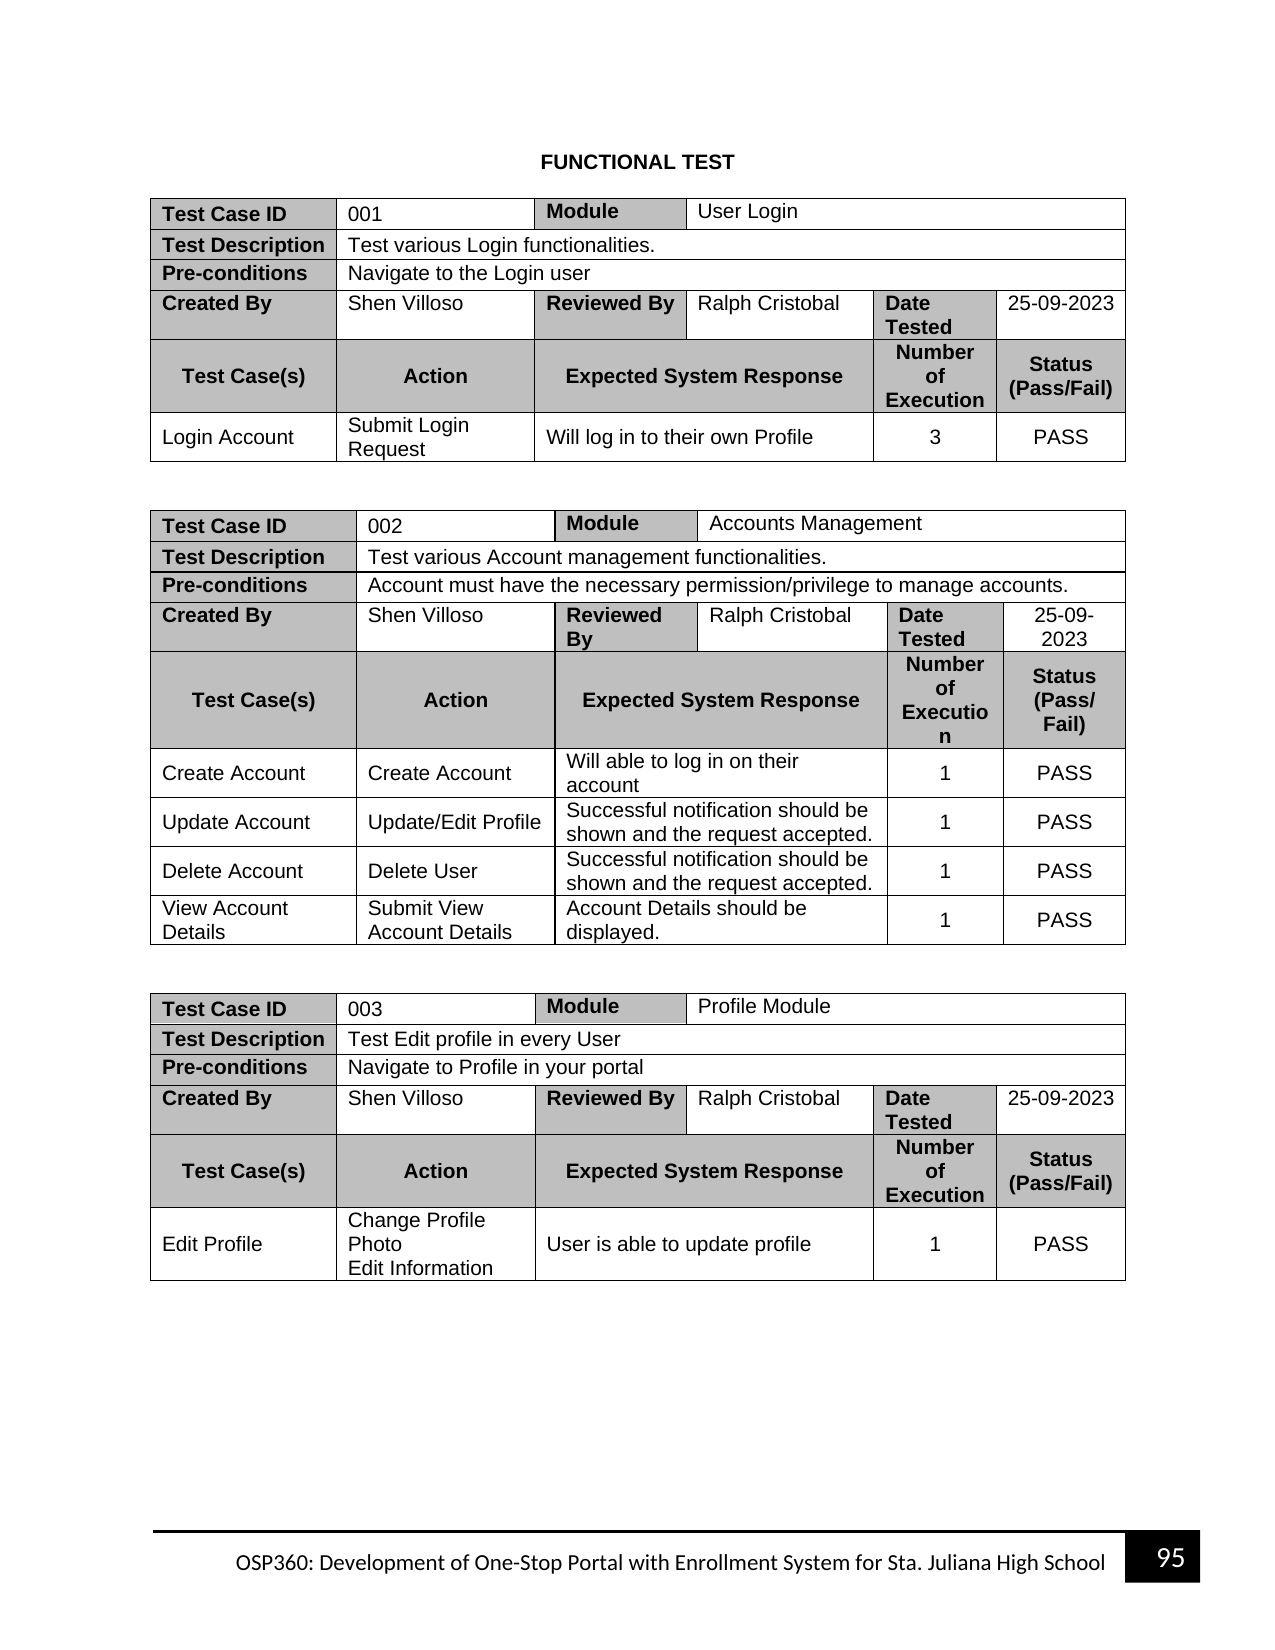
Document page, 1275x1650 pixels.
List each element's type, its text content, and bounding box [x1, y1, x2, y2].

table_cell View Account Details [151, 896, 356, 944]
table_header 003 [337, 994, 535, 1023]
table_cell Account Details should be displayed. [556, 896, 887, 944]
table_cell Navigate to the Login user [337, 260, 1125, 290]
table_cell Create Account [357, 749, 554, 797]
table_cell Test Case(s) [151, 1135, 336, 1207]
table_cell Number of Execution [888, 652, 1003, 748]
table_cell Test Description [151, 230, 336, 259]
table_cell Navigate to Profile in your portal [337, 1055, 1125, 1085]
table_cell Create Account [151, 749, 356, 797]
table_cell Change Profile Photo Edit Information [337, 1208, 535, 1280]
table_cell Pre-conditions [151, 573, 356, 602]
table_cell Successful notification should be shown and the request accepted. [556, 847, 887, 895]
table_cell Shen Villoso [337, 1086, 535, 1134]
table_cell PASS [1004, 798, 1125, 846]
table_cell Successful notification should be shown and the request accepted. [556, 798, 887, 846]
table_cell Date Tested [874, 291, 996, 339]
table_header Module [536, 994, 686, 1023]
table_cell Test various Account management functionalities. [357, 542, 1125, 571]
table_cell PASS [1004, 896, 1125, 944]
table_cell Ralph Cristobal [687, 291, 873, 339]
table_cell Action [337, 340, 534, 412]
table_cell Shen Villoso [357, 603, 554, 651]
table_cell Delete User [357, 847, 554, 895]
table_cell Created By [151, 603, 356, 651]
table_cell Will able to log in on their account [556, 749, 887, 797]
table_cell Update/Edit Profile [357, 798, 554, 846]
table_cell Created By [151, 291, 336, 339]
table_cell 25-09-2023 [997, 1086, 1125, 1134]
table_cell Login Account [151, 413, 336, 461]
table_cell Submit Login Request [337, 413, 534, 461]
table_header Test Case ID [151, 199, 336, 229]
table_cell Number of Execution [874, 340, 996, 412]
table_cell PASS [997, 1208, 1125, 1280]
table_cell 1 [888, 847, 1003, 895]
table_cell Status (Pass/Fail) [997, 340, 1125, 412]
text FUNCTIONAL TEST [150, 150, 1125, 174]
table_header 002 [357, 511, 554, 541]
table_cell User is able to update profile [536, 1208, 873, 1280]
table_cell Reviewed By [535, 291, 686, 339]
table_cell Status (Pass/Fail) [997, 1135, 1125, 1207]
table_cell Update Account [151, 798, 356, 846]
table_header Module [556, 511, 697, 541]
table_cell 1 [888, 798, 1003, 846]
table_cell 1 [888, 896, 1003, 944]
table_cell Ralph Cristobal [698, 603, 887, 651]
table_cell Shen Villoso [337, 291, 534, 339]
table_cell Test Case(s) [151, 652, 356, 748]
table_cell Date Tested [888, 603, 1003, 651]
table_cell Date Tested [874, 1086, 996, 1134]
table_cell Pre-conditions [151, 1055, 336, 1085]
table_cell PASS [1004, 749, 1125, 797]
table_cell Test various Login functionalities. [337, 230, 1125, 259]
table_cell Status (Pass/Fail) [1004, 652, 1125, 748]
table_cell PASS [997, 413, 1125, 461]
table_cell Reviewed By [556, 603, 697, 651]
table_cell Submit View Account Details [357, 896, 554, 944]
table_cell Expected System Response [535, 340, 873, 412]
table_header Profile Module [687, 994, 1125, 1023]
table_header User Login [687, 199, 1125, 229]
table_cell Will log in to their own Profile [535, 413, 873, 461]
table_header Module [535, 199, 686, 229]
table_cell 25-09-2023 [997, 291, 1125, 339]
table_header Test Case ID [151, 994, 336, 1023]
table_cell Test Case(s) [151, 340, 336, 412]
table_cell Delete Account [151, 847, 356, 895]
table_header 001 [337, 199, 534, 229]
table_cell Test Description [151, 1025, 336, 1054]
table_cell Created By [151, 1086, 336, 1134]
table_cell Action [337, 1135, 535, 1207]
table_cell Reviewed By [536, 1086, 686, 1134]
table_cell Number of Execution [874, 1135, 996, 1207]
table_cell Test Description [151, 542, 356, 571]
table_cell Test Edit profile in every User [337, 1025, 1125, 1054]
table_cell 25-09-2023 [1004, 603, 1125, 651]
table_header Test Case ID [151, 511, 356, 541]
table_cell PASS [1004, 847, 1125, 895]
table_cell 1 [888, 749, 1003, 797]
table_cell Expected System Response [556, 652, 887, 748]
table_header Accounts Management [698, 511, 1125, 541]
table_cell Edit Profile [151, 1208, 336, 1280]
table_cell Account must have the necessary permission/privilege to manage accounts. [357, 573, 1125, 602]
table_cell 1 [874, 1208, 996, 1280]
table_cell 3 [874, 413, 996, 461]
table_cell Ralph Cristobal [687, 1086, 873, 1134]
table_cell Expected System Response [536, 1135, 873, 1207]
table_cell Pre-conditions [151, 260, 336, 290]
table_cell Action [357, 652, 554, 748]
